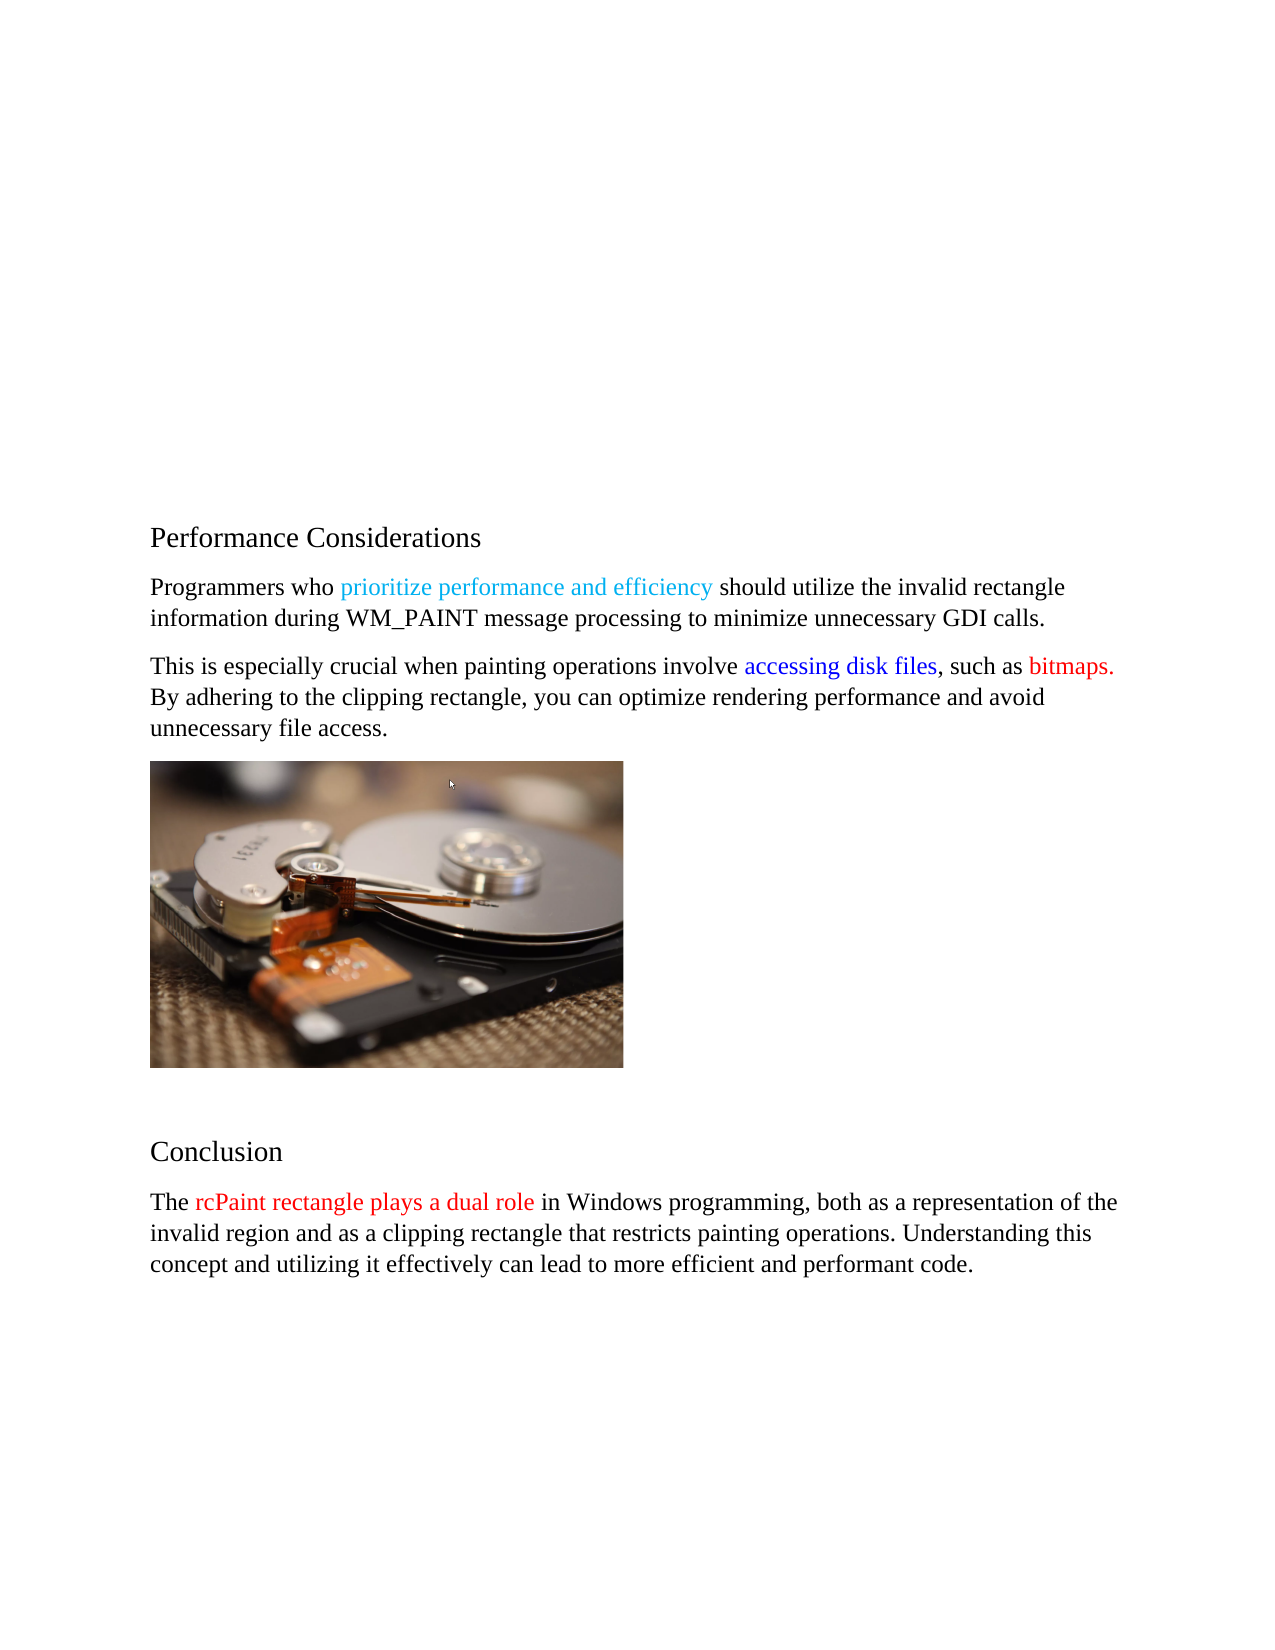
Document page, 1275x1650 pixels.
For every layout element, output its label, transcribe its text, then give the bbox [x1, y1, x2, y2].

picture [150, 761, 624, 1068]
text Programmers who prioritize performance and efficiency should utilize the invalid rectangle information during WM_PAINT message processing to minimize unnecessary GDI calls. [150, 572, 1125, 632]
text Conclusion [150, 1134, 1125, 1167]
text The rcPaint rectangle plays a dual role in Windows programming, both as a representation of the invalid region and as a clipping rectangle that restricts painting operations. Understanding this concept and utilizing it effectively can lead to more efficient and performant code. [150, 1187, 1125, 1278]
text This is especially crucial when painting operations involve accessing disk files, such as bitmaps. By adhering to the clipping rectangle, you can optimize rendering performance and avoid unnecessary file access. [150, 651, 1125, 742]
text Performance Considerations [150, 520, 1125, 553]
